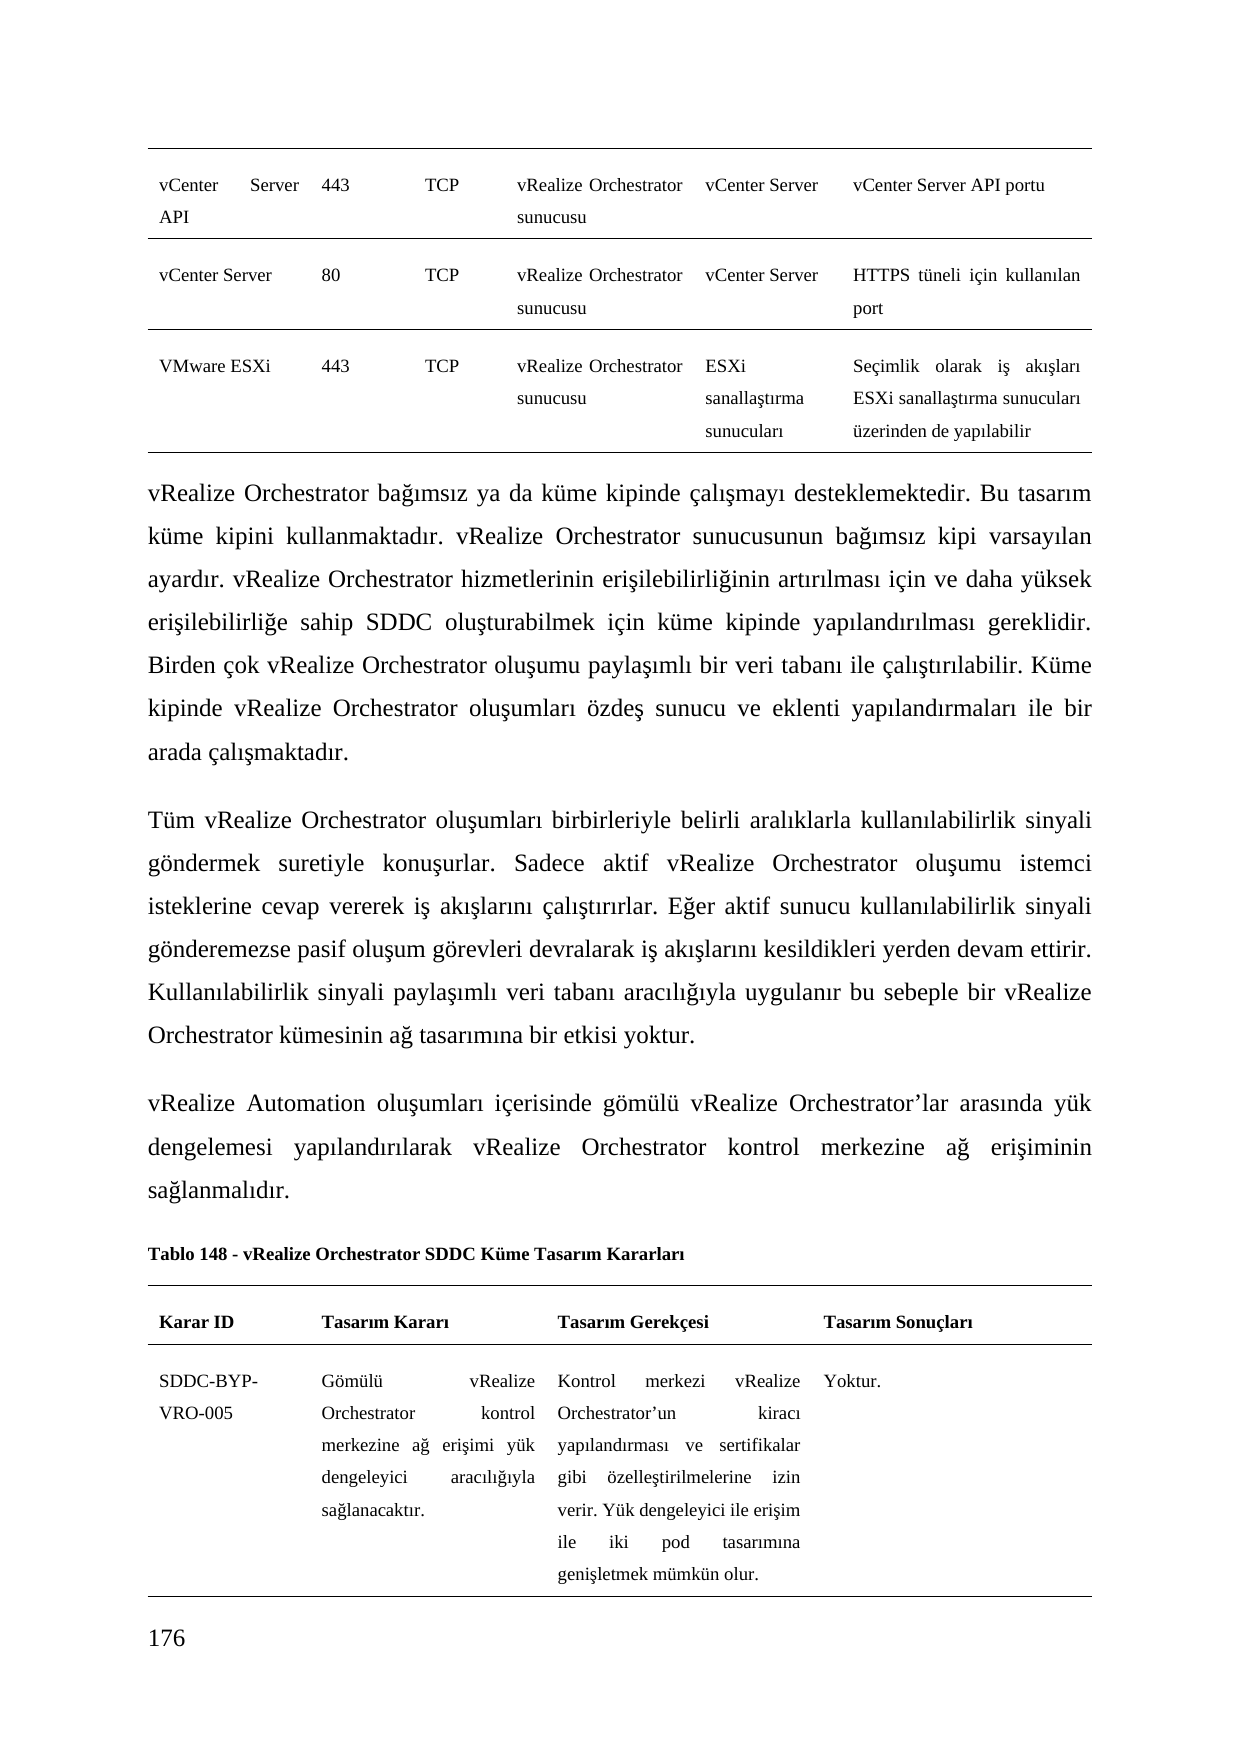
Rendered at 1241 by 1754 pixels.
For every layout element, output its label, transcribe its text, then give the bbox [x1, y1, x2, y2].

text vRealize Automation oluşumları içerisinde gömülü vRealize Orchestrator’lar arasında yük dengelemesi yapılandırılarak vRealize Orchestrator kontrol merkezine ağ erişiminin sağlanmalıdır. [148, 1088, 1093, 1203]
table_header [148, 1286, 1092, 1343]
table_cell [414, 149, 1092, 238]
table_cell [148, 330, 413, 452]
text vRealize Orchestrator bağımsız ya da küme kipinde çalışmayı desteklemektedir. Bu tasarım küme kipini kullanmaktadır. vRealize Orchestrator sunucusunun bağımsız kipi varsayılan ayardır. vRealize Orchestrator hizmetlerinin erişilebilirliğinin artırılması için ve daha yüksek erişilebilirliğe sahip SDDC oluşturabilmek için küme kipinde yapılandırılması gereklidir. Birden çok vRealize Orchestrator oluşumu paylaşımlı bir veri tabanı ile çalıştırılabilir. Küme kipinde vRealize Orchestrator oluşumları özdeş sunucu ve eklenti yapılandırmaları ile bir arada çalışmaktadır. [148, 478, 1093, 765]
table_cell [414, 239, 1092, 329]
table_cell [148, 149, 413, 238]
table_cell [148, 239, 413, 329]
text Tüm vRealize Orchestrator oluşumları birbirleriyle belirli aralıklarla kullanılabilirlik sinyali göndermek suretiyle konuşurlar. Sadece aktif vRealize Orchestrator oluşumu istemci isteklerine cevap vererek iş akışlarını çalıştırırlar. Eğer aktif sunucu kullanılabilirlik sinyali gönderemezse pasif oluşum görevleri devralarak iş akışlarını kesildikleri yerden devam ettirir. Kullanılabilirlik sinyali paylaşımlı veri tabanı aracılığıyla uygulanır bu sebeple bir vRealize Orchestrator kümesinin ağ tasarımına bir etkisi yoktur. [148, 805, 1093, 1049]
text Tablo 148 - vRealize Orchestrator SDDC Küme Tasarım Kararları [148, 1243, 1093, 1264]
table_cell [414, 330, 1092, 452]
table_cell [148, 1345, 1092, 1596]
